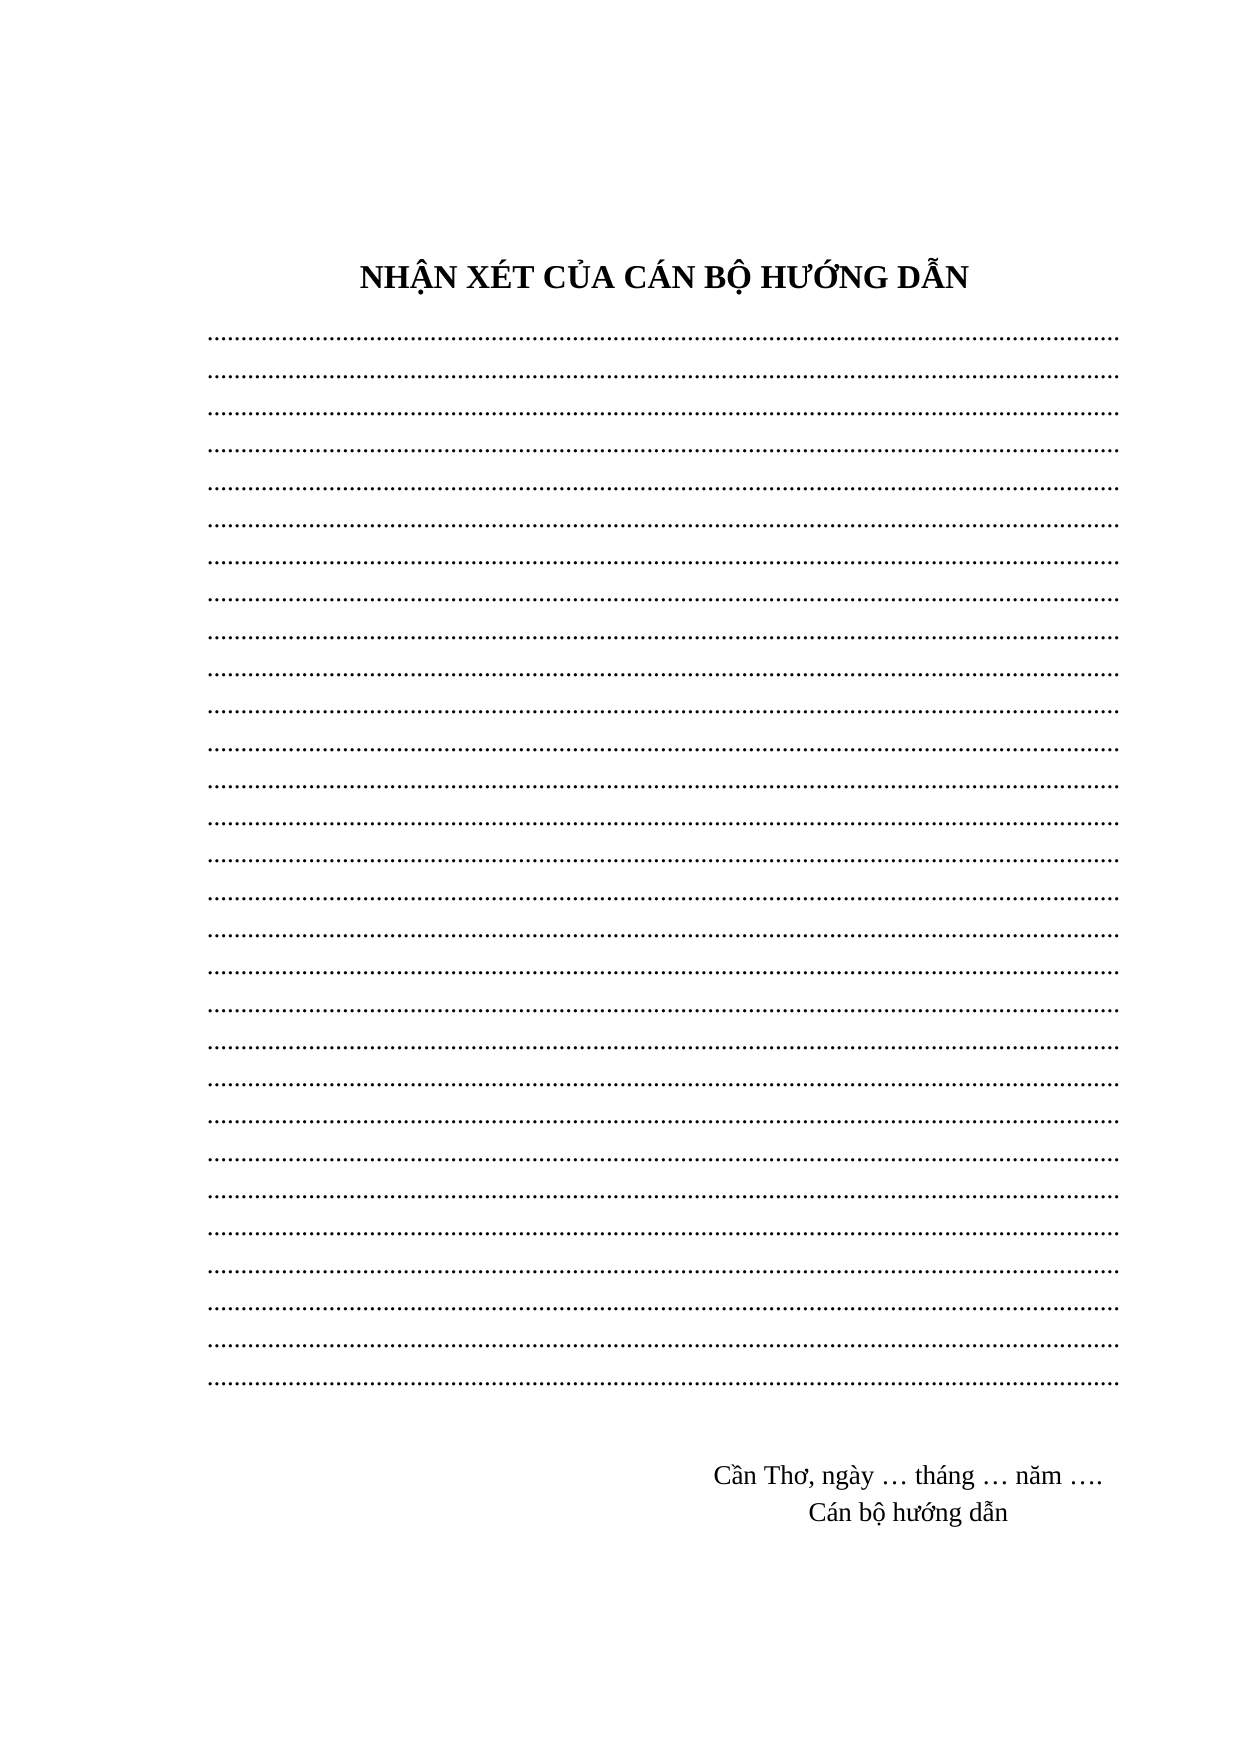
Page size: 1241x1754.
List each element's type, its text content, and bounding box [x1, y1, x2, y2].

text NHẬN XÉT CỦA CÁN BỘ HƯỚNG DẪN [207, 257, 1122, 295]
text Cần Thơ, ngày … tháng … năm …. Cán bộ hướng dẫn [694, 1459, 1122, 1528]
